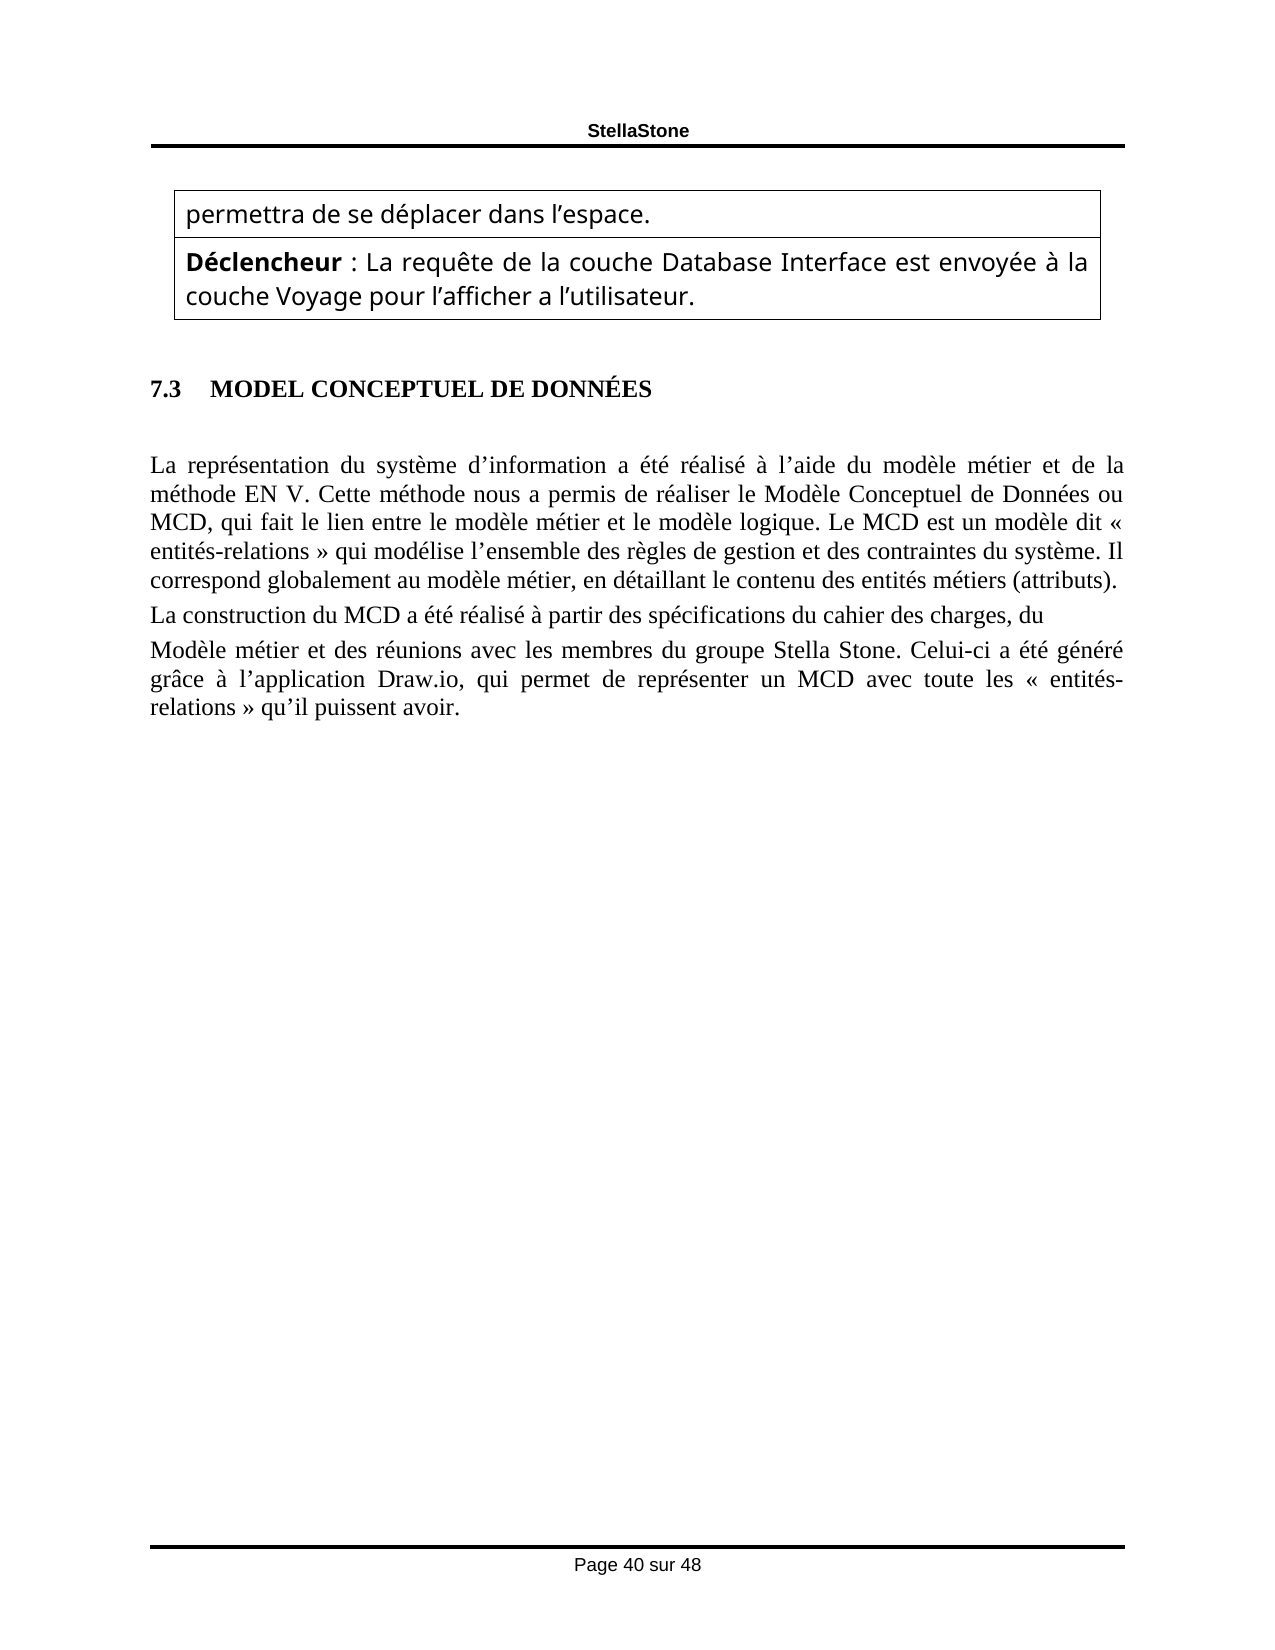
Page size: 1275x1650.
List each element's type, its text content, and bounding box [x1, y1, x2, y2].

subtitle model conceptuel de données [150, 374, 1125, 402]
text La représentation du système d’information a été réalisé à l’aide du modèle métier et de la méthode EN V. Cette méthode nous a permis de réaliser le Modèle Conceptuel de Données ou MCD, qui fait le lien entre le modèle métier et le modèle logique. Le MCD est un modèle dit « entités-relations » qui modélise l’ensemble des règles de gestion et des contraintes du système. Il correspond globalement au modèle métier, en détaillant le contenu des entités métiers (attributs). [150, 450, 1125, 594]
text Modèle métier et des réunions avec les membres du groupe Stella Stone. Celui-ci a été généré grâce à l’application Draw.io, qui permet de représenter un MCD avec toute les « entités-relations » qu’il puissent avoir. [150, 635, 1125, 721]
table_cell Déclencheur : La requête de la couche Database Interface est envoyée à la couche Voyage pour l’afficher a l’utilisateur. [175, 238, 1100, 319]
text La construction du MCD a été réalisé à partir des spécifications du cahier des charges, du [150, 600, 1125, 629]
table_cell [175, 191, 1100, 237]
